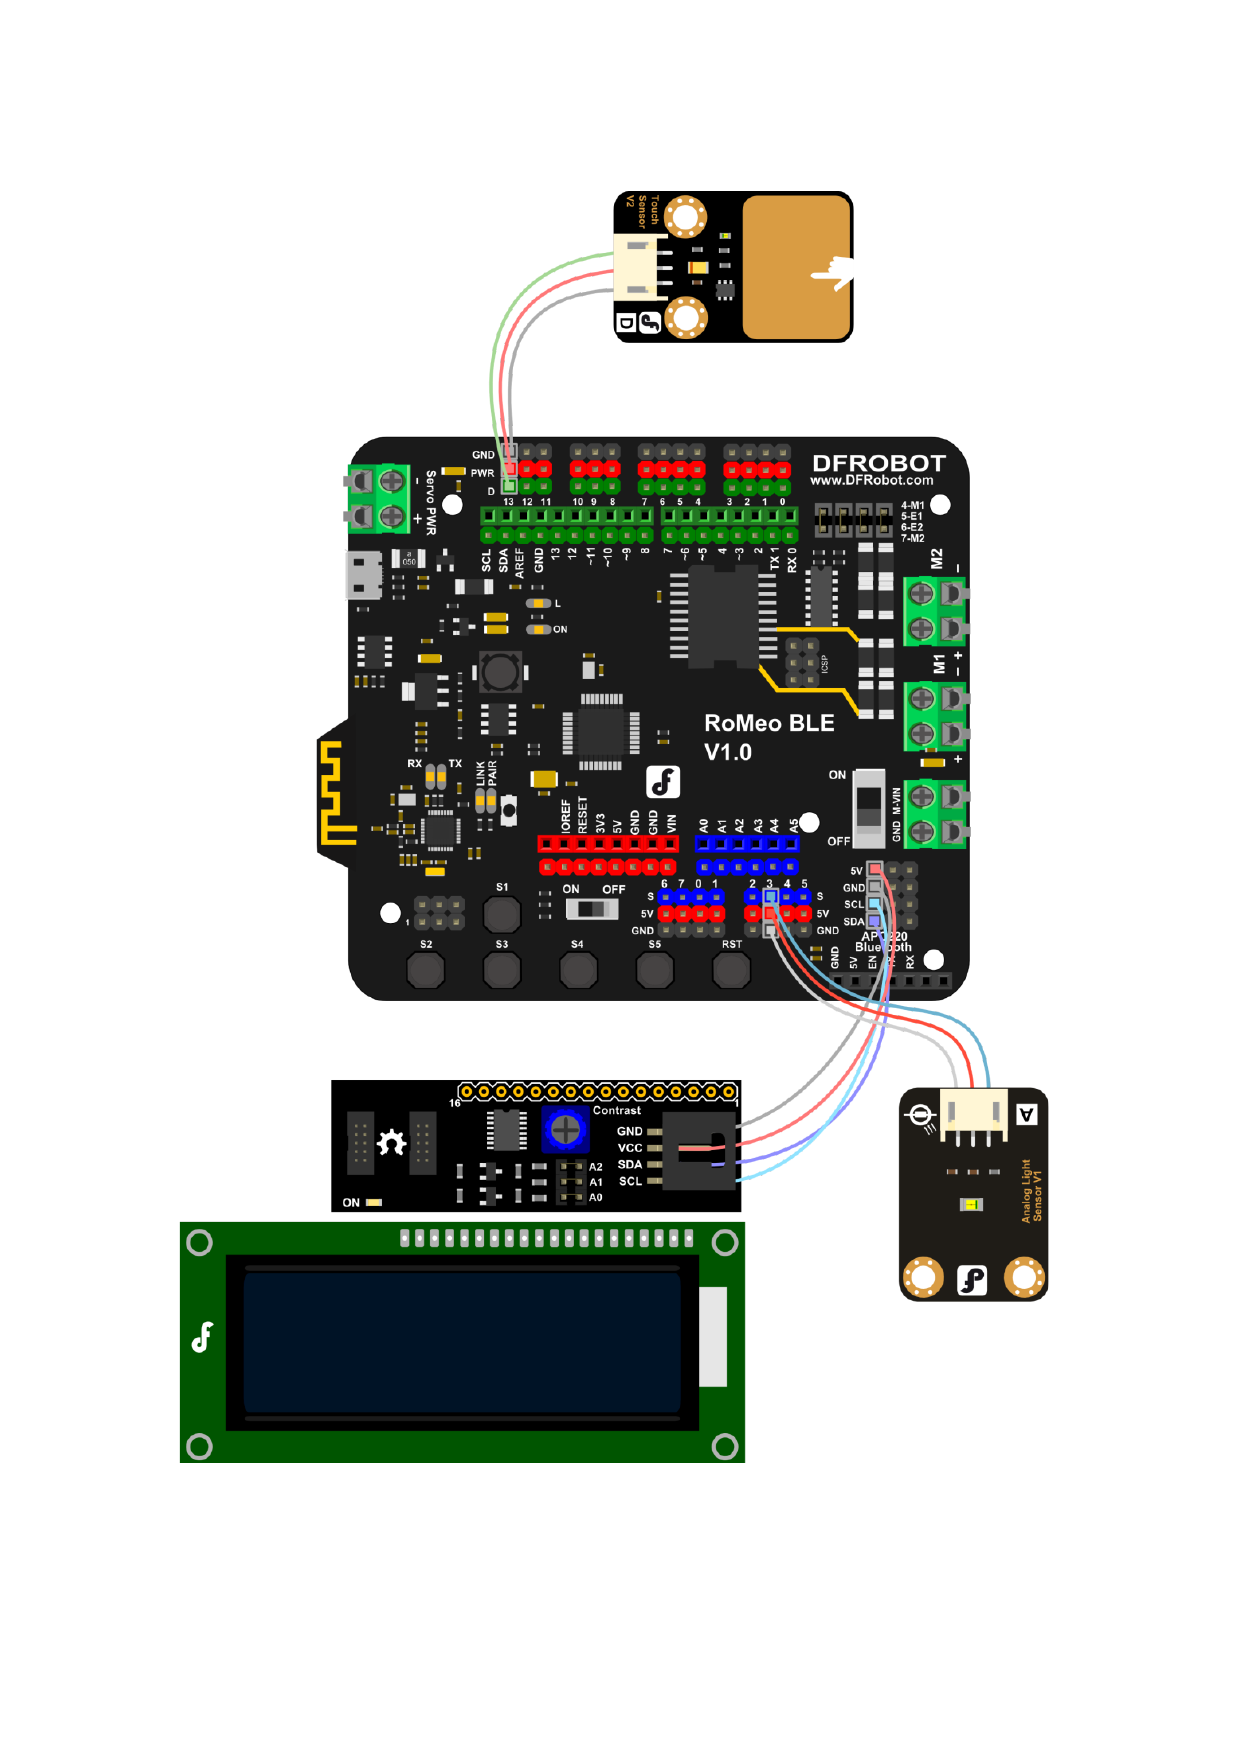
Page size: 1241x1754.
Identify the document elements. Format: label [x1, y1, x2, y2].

picture [179, 191, 1049, 1463]
